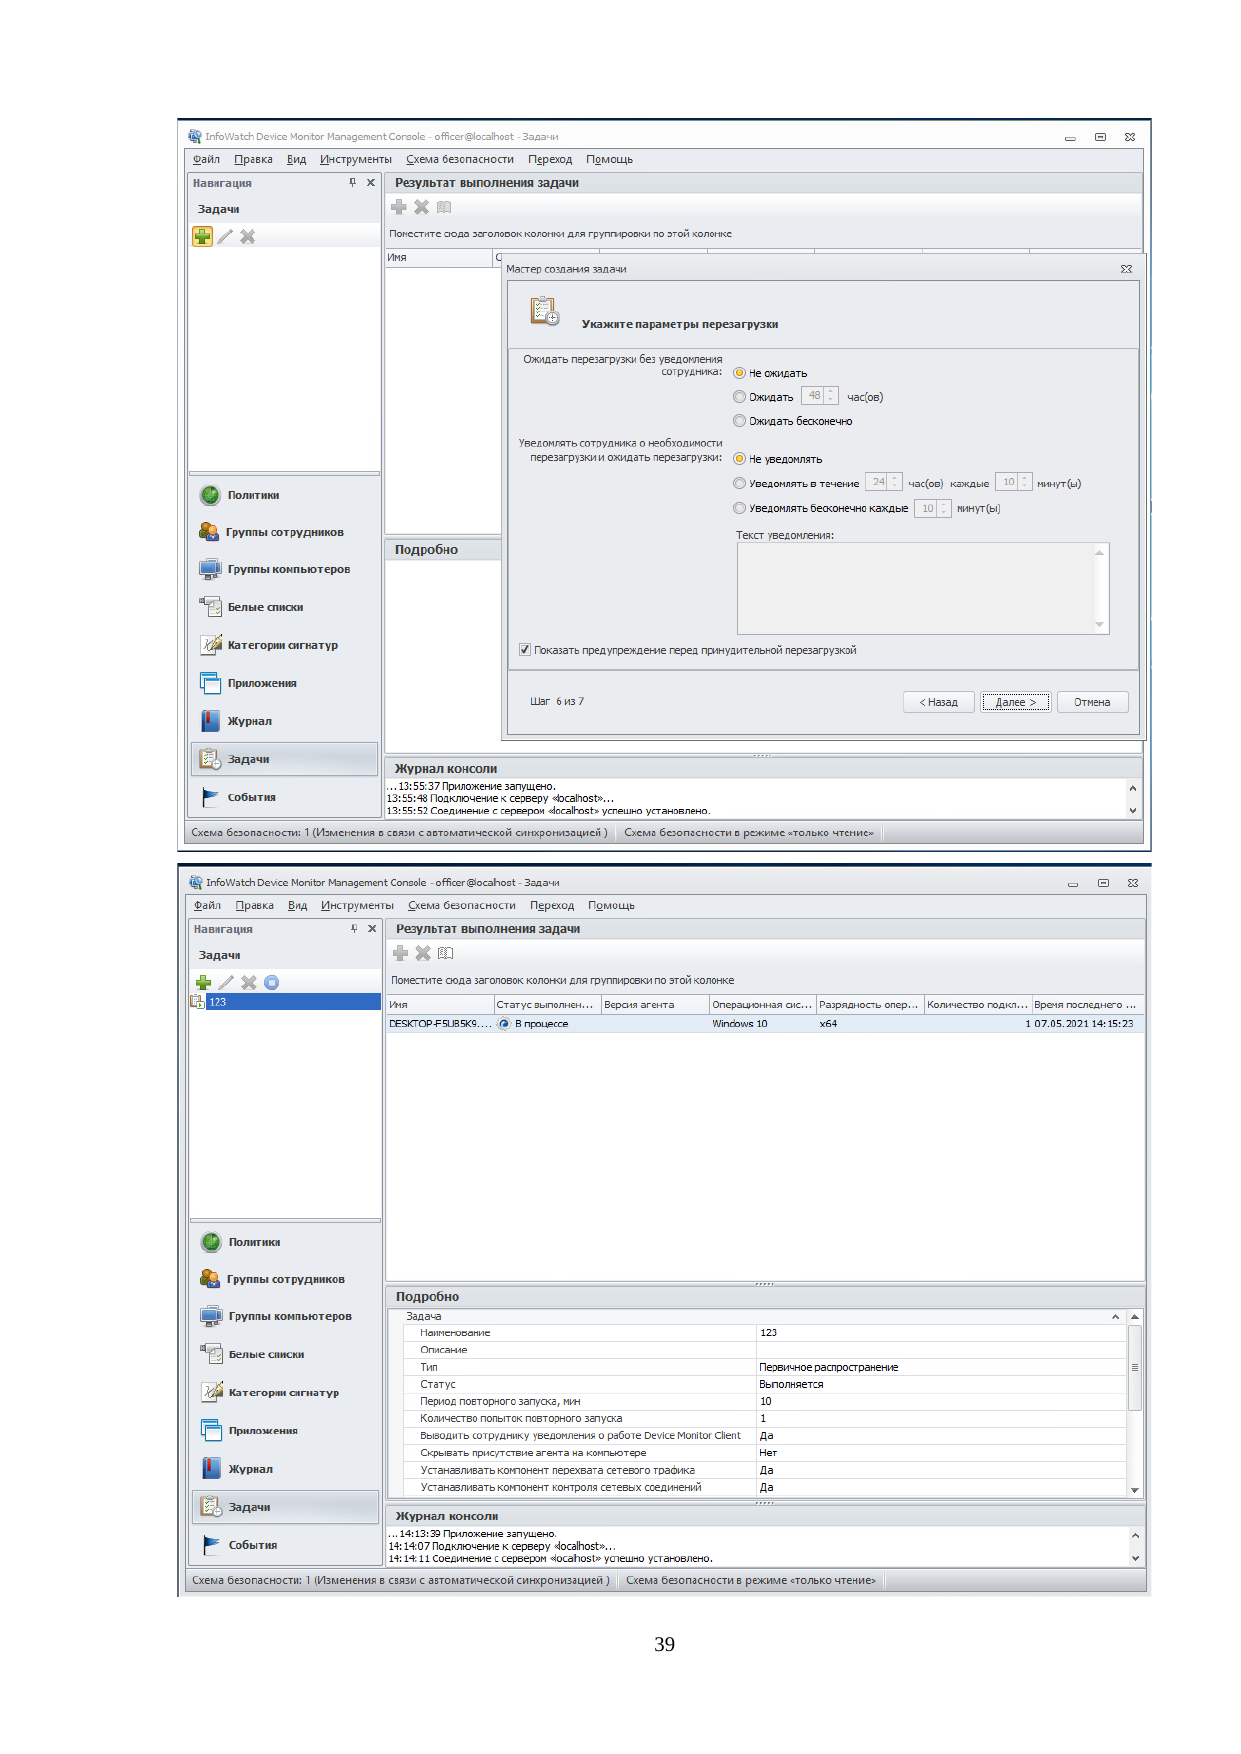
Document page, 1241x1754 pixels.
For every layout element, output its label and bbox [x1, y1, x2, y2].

picture [177, 118, 1152, 852]
picture [177, 863, 1152, 1597]
